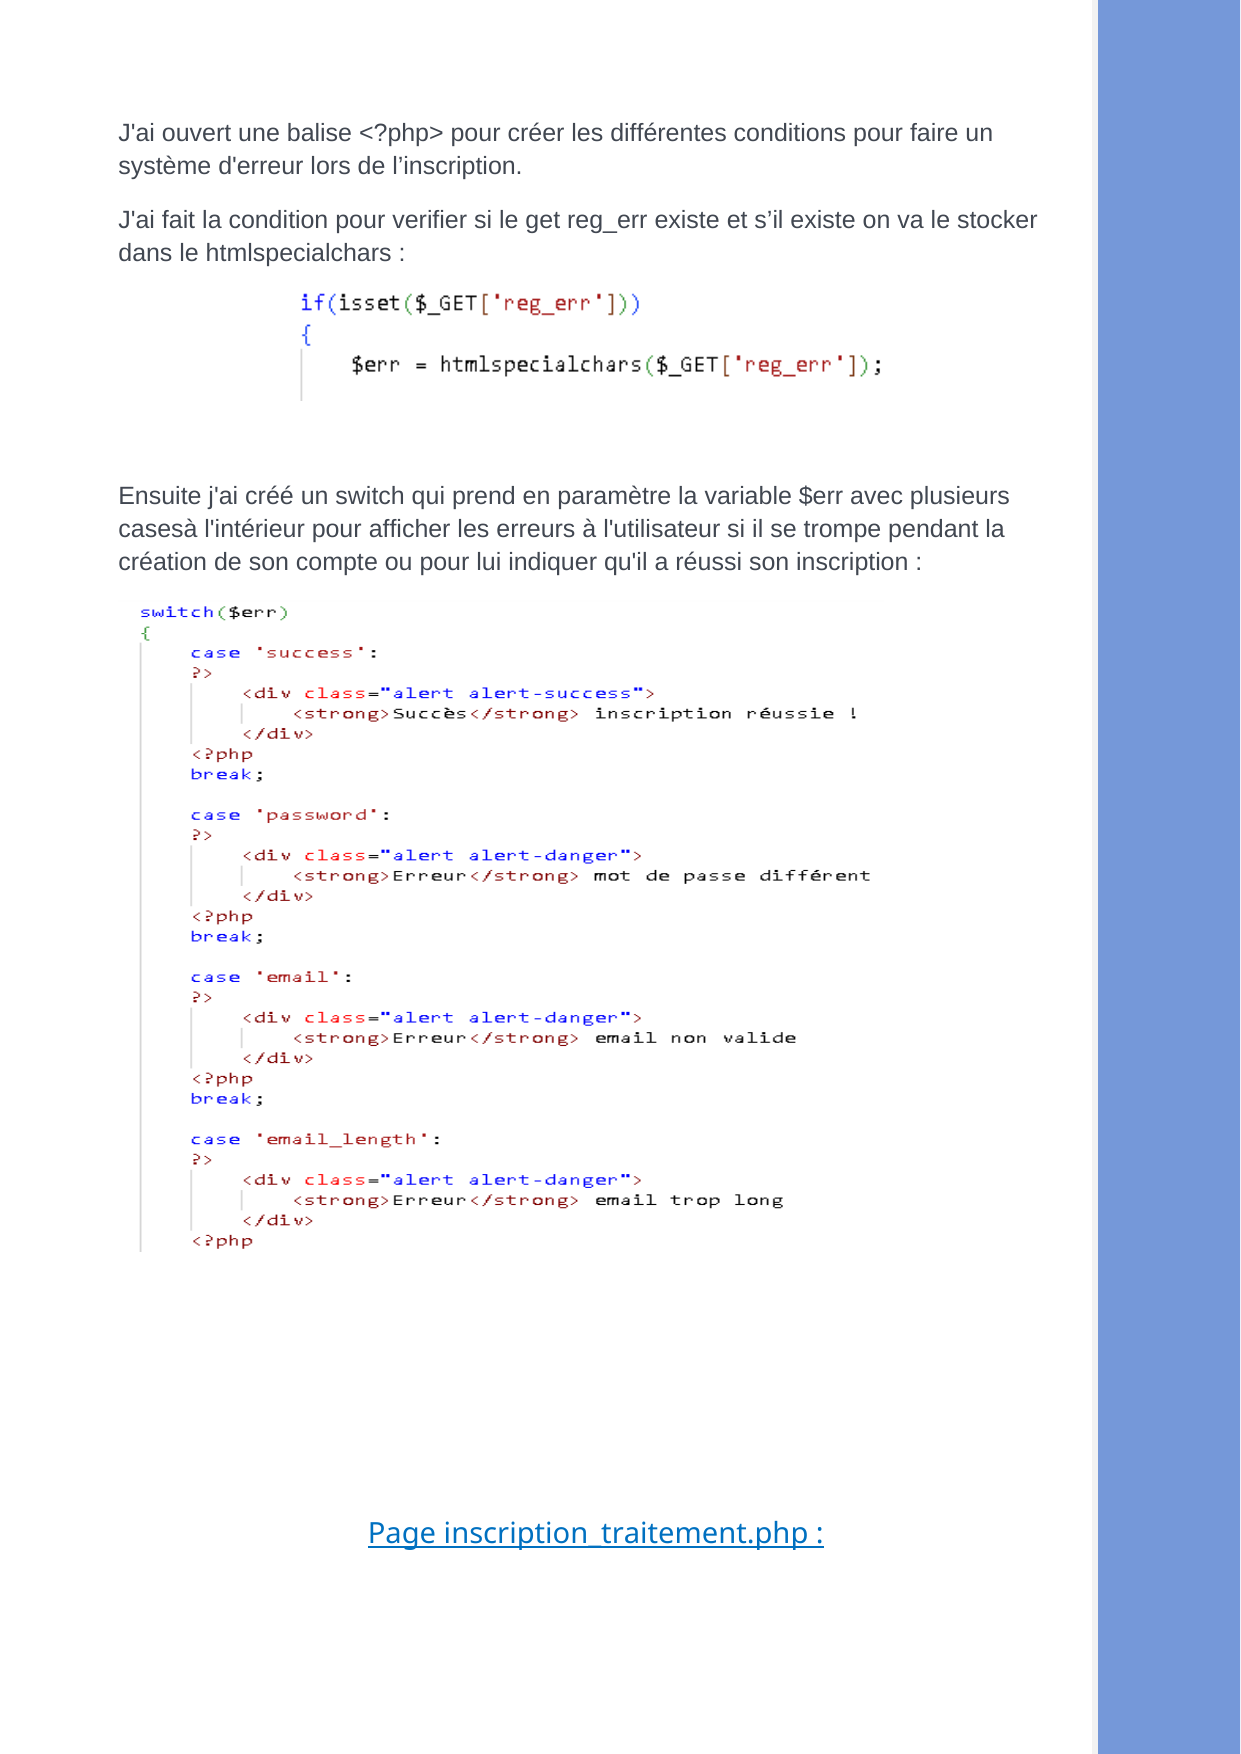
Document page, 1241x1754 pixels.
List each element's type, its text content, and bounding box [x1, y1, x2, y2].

text J'ai ouvert une balise <?php> pour créer les différentes conditions pour faire un système d'erreur lors de l’inscription. [118, 118, 1122, 180]
text Ensuite j'ai créé un switch qui prend en paramètre la variable $err avec plusieurs casesà l'intérieur pour afficher les erreurs à l'utilisateur si il se trompe pendant la création de son compte ou pour lui indiquer qu'il a réussi son inscription : [118, 481, 1122, 576]
text Page inscription_traitement.php : [118, 1513, 1122, 1552]
picture [118, 600, 884, 1252]
text J'ai fait la condition pour verifier si le get reg_err existe et s’il existe on va le stocker dans le htmlspecialchars : [118, 205, 1122, 267]
picture [285, 291, 907, 401]
